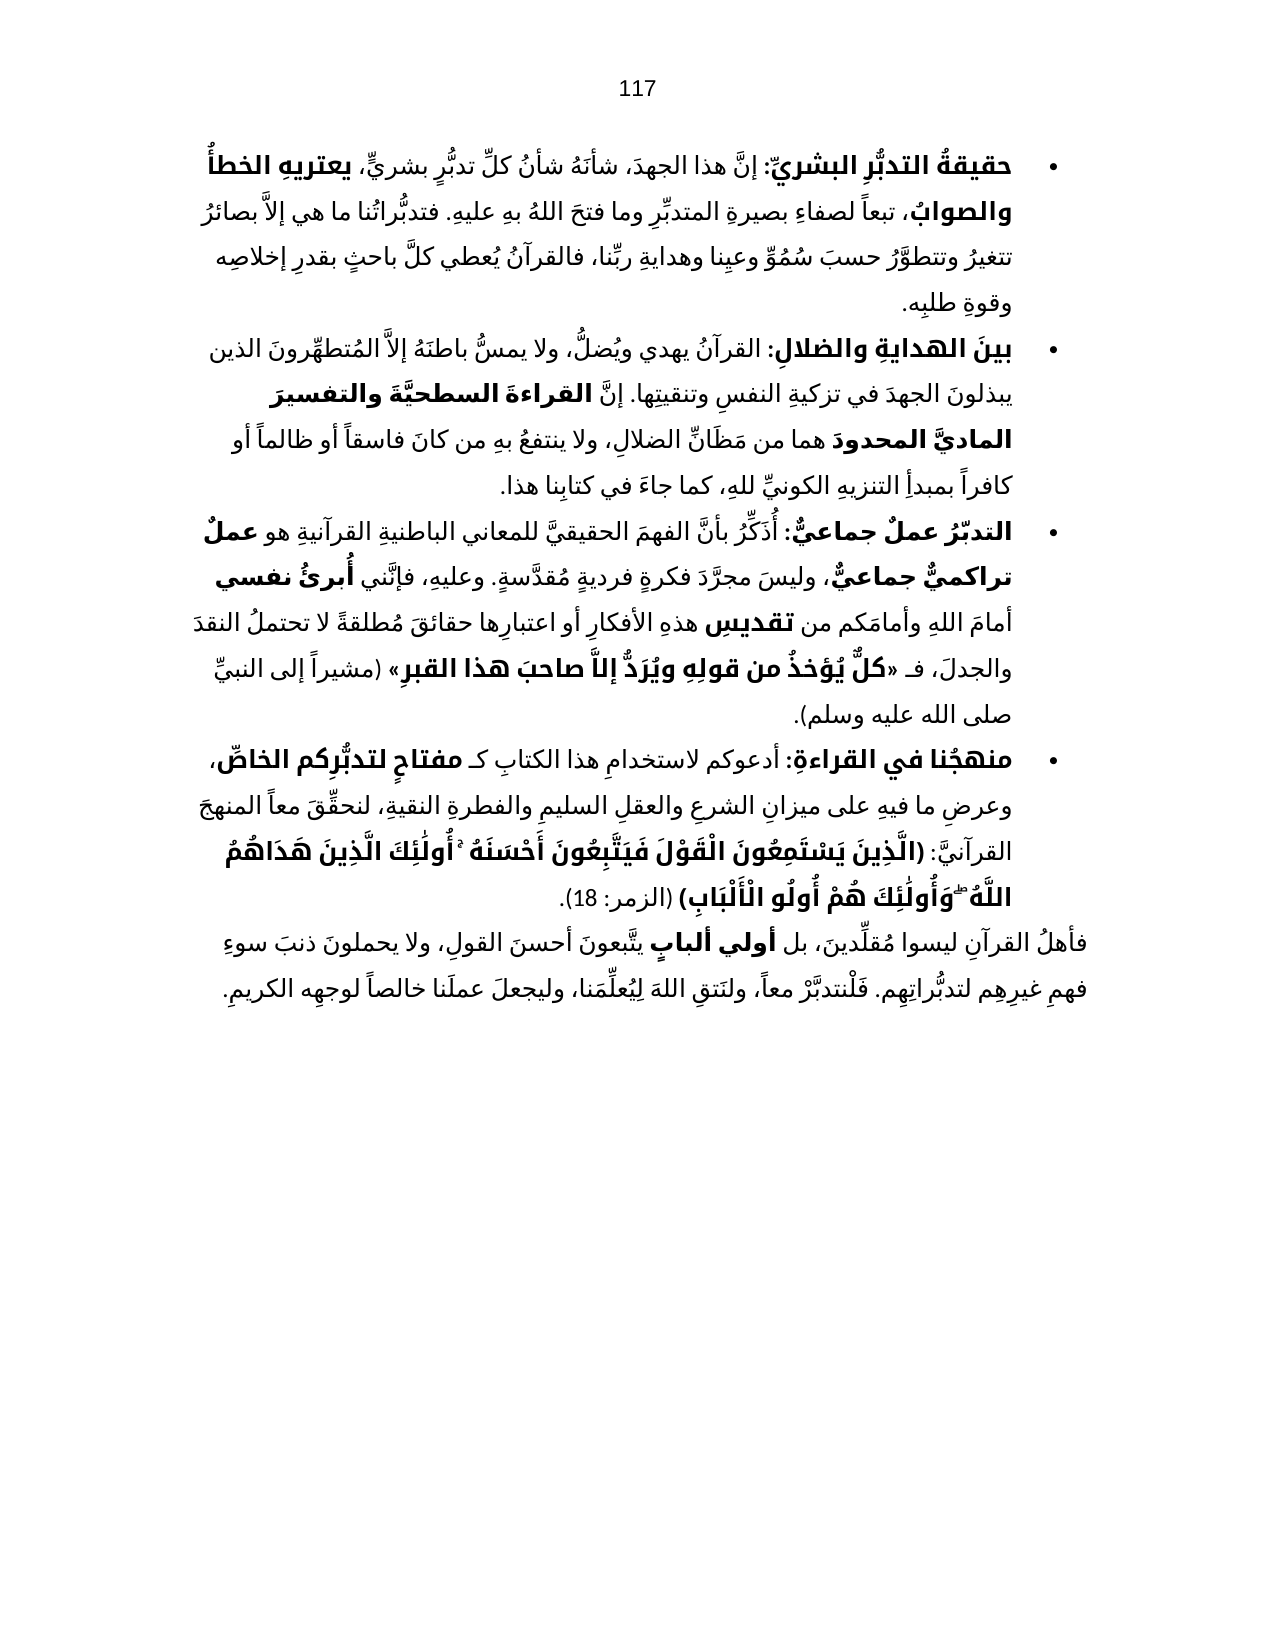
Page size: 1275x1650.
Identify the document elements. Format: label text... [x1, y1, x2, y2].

text فأهلُ القرآنِ ليسوا مُقلِّدينَ، بل أولي ألبابٍ يتَّبعونَ أحسنَ القولِ، ولا يحملونَ ذنبَ سوءِ فهمِ غيرِهِم لتدبُّراتِهِم. فَلْنتدبَّرْ معاً، ولنَتقِ اللهَ لِيُعلِّمَنا، وليجعلَ عملَنا خالصاً لوجهِه الكريمِ. [187, 927, 1087, 1004]
list التدبّرُ عملٌ جماعيٌّ: أُذَكِّرُ بأنَّ الفهمَ الحقيقيَّ للمعاني الباطنيةِ القرآنيةِ هو عملٌ تراكميٌّ جماعيٌّ، وليسَ مجرَّدَ فكرةٍ فرديةٍ مُقدَّسةٍ. وعليهِ، فإنَّني أُبرئُ نفسي أمامَ اللهِ وأمامَكم من تقديسِ هذهِ الأفكارِ أو اعتبارِها حقائقَ مُطلقةً لا تحتملُ النقدَ والجدلَ، فـ «كلٌّ يُؤخذُ من قولِهِ ويُرَدُّ إلاَّ صاحبَ هذا القبرِ» (مشيراً إلى النبيِّ صلى الله عليه وسلم). [187, 516, 1050, 729]
list بينَ الهدايةِ والضلالِ: القرآنُ يهدي ويُضلُّ، ولا يمسُّ باطنَهُ إلاَّ المُتطهِّرونَ الذين يبذلونَ الجهدَ في تزكيةِ النفسِ وتنقيتِها. إنَّ القراءةَ السطحيَّةَ والتفسيرَ الماديَّ المحدودَ هما من مَظَانِّ الضلالِ، ولا ينتفعُ بهِ من كانَ فاسقاً أو ظالماً أو كافراً بمبدأِ التنزيهِ الكونيِّ للهِ، كما جاءَ في كتابِنا هذا. [187, 333, 1050, 501]
list منهجُنا في القراءةِ: أدعوكم لاستخدامِ هذا الكتابِ كـ مفتاحٍ لتدبُّرِكم الخاصِّ، وعرضِ ما فيهِ على ميزانِ الشرعِ والعقلِ السليمِ والفطرةِ النقيةِ، لنحقِّقَ معاً المنهجَ القرآنيَّ: ﴿الَّذِينَ يَسْتَمِعُونَ الْقَوْلَ فَيَتَّبِعُونَ أَحْسَنَهُ ۚ أُولَٰئِكَ الَّذِينَ هَدَاهُمُ اللَّهُ ۖ وَأُولَٰئِكَ هُمْ أُولُو الْأَلْبَابِ﴾ (الزمر: 18). [187, 744, 1050, 912]
list حقيقةُ التدبُّرِ البشريِّ: إنَّ هذا الجهدَ، شأنَهُ شأنُ كلِّ تدبُّرٍ بشريٍّ، يعتريهِ الخطأُ والصوابُ، تبعاً لصفاءِ بصيرةِ المتدبِّرِ وما فتحَ اللهُ بهِ عليهِ. فتدبُّراتُنا ما هي إلاَّ بصائرُ تتغيرُ وتتطوَّرُ حسبَ سُمُوِّ وعيِنا وهدايةِ ربِّنا، فالقرآنُ يُعطي كلَّ باحثٍ بقدرِ إخلاصِه وقوةِ طلبِه. [187, 150, 1050, 318]
